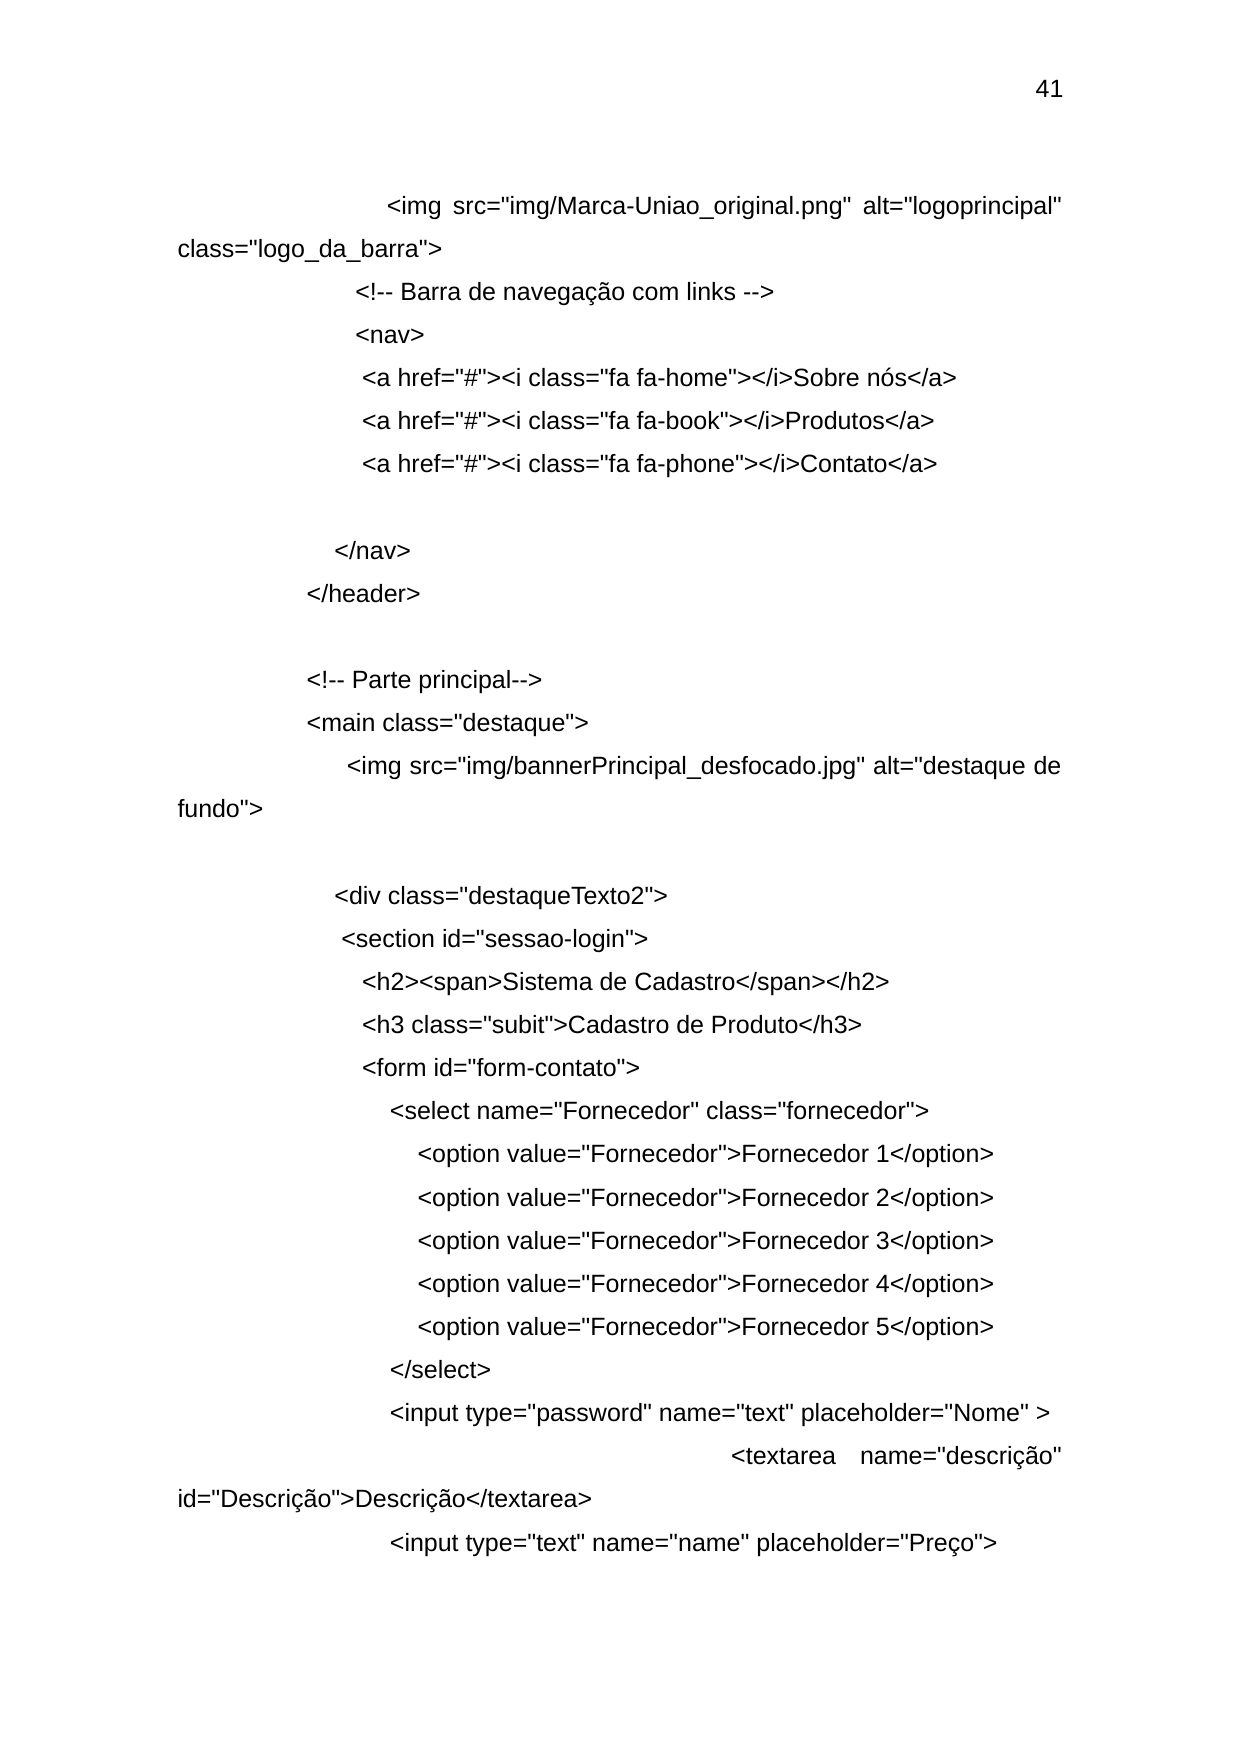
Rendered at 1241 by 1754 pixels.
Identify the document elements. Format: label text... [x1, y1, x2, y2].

text <textarea name="descrição" id="Descrição">Descrição</textarea> [177, 1441, 1063, 1513]
text <section id="sessao-login"> [177, 924, 1063, 953]
text <form id="form-contato"> [177, 1053, 1063, 1082]
text <h3 class="subit">Cadastro de Produto</h3> [177, 1010, 1063, 1039]
text <option value="Fornecedor">Fornecedor 1</option> [177, 1139, 1063, 1168]
text <!-- Parte principal--> [177, 665, 1063, 694]
text <option value="Fornecedor">Fornecedor 5</option> [177, 1312, 1063, 1341]
text </nav> [177, 536, 1063, 564]
text <option value="Fornecedor">Fornecedor 2</option> [177, 1183, 1063, 1211]
text <div class="destaqueTexto2"> [177, 881, 1063, 909]
text <select name="Fornecedor" class="fornecedor"> [177, 1096, 1063, 1125]
text <input type="password" name="text" placeholder="Nome" > [177, 1398, 1063, 1427]
text <a href="#"><i class="fa fa-home"></i>Sobre nós</a> [177, 363, 1063, 392]
text <option value="Fornecedor">Fornecedor 4</option> [177, 1269, 1063, 1298]
text <nav> [177, 320, 1063, 349]
text <input type="text" name="name" placeholder="Preço"> [177, 1528, 1063, 1556]
text <h2><span>Sistema de Cadastro</span></h2> [177, 967, 1063, 996]
text </header> [177, 579, 1063, 608]
text <a href="#"><i class="fa fa-phone"></i>Contato</a> [177, 449, 1063, 478]
text <option value="Fornecedor">Fornecedor 3</option> [177, 1226, 1063, 1254]
text <img src="img/bannerPrincipal_desfocado.jpg" alt="destaque de fundo"> [177, 751, 1063, 823]
text <a href="#"><i class="fa fa-book"></i>Produtos</a> [177, 406, 1063, 435]
text <!-- Barra de navegação com links --> [177, 277, 1063, 306]
text <main class="destaque"> [177, 708, 1063, 737]
text </select> [177, 1355, 1063, 1384]
text <img src="img/Marca-Uniao_original.png" alt="logoprincipal" class="logo_da_barra"> [177, 191, 1063, 263]
